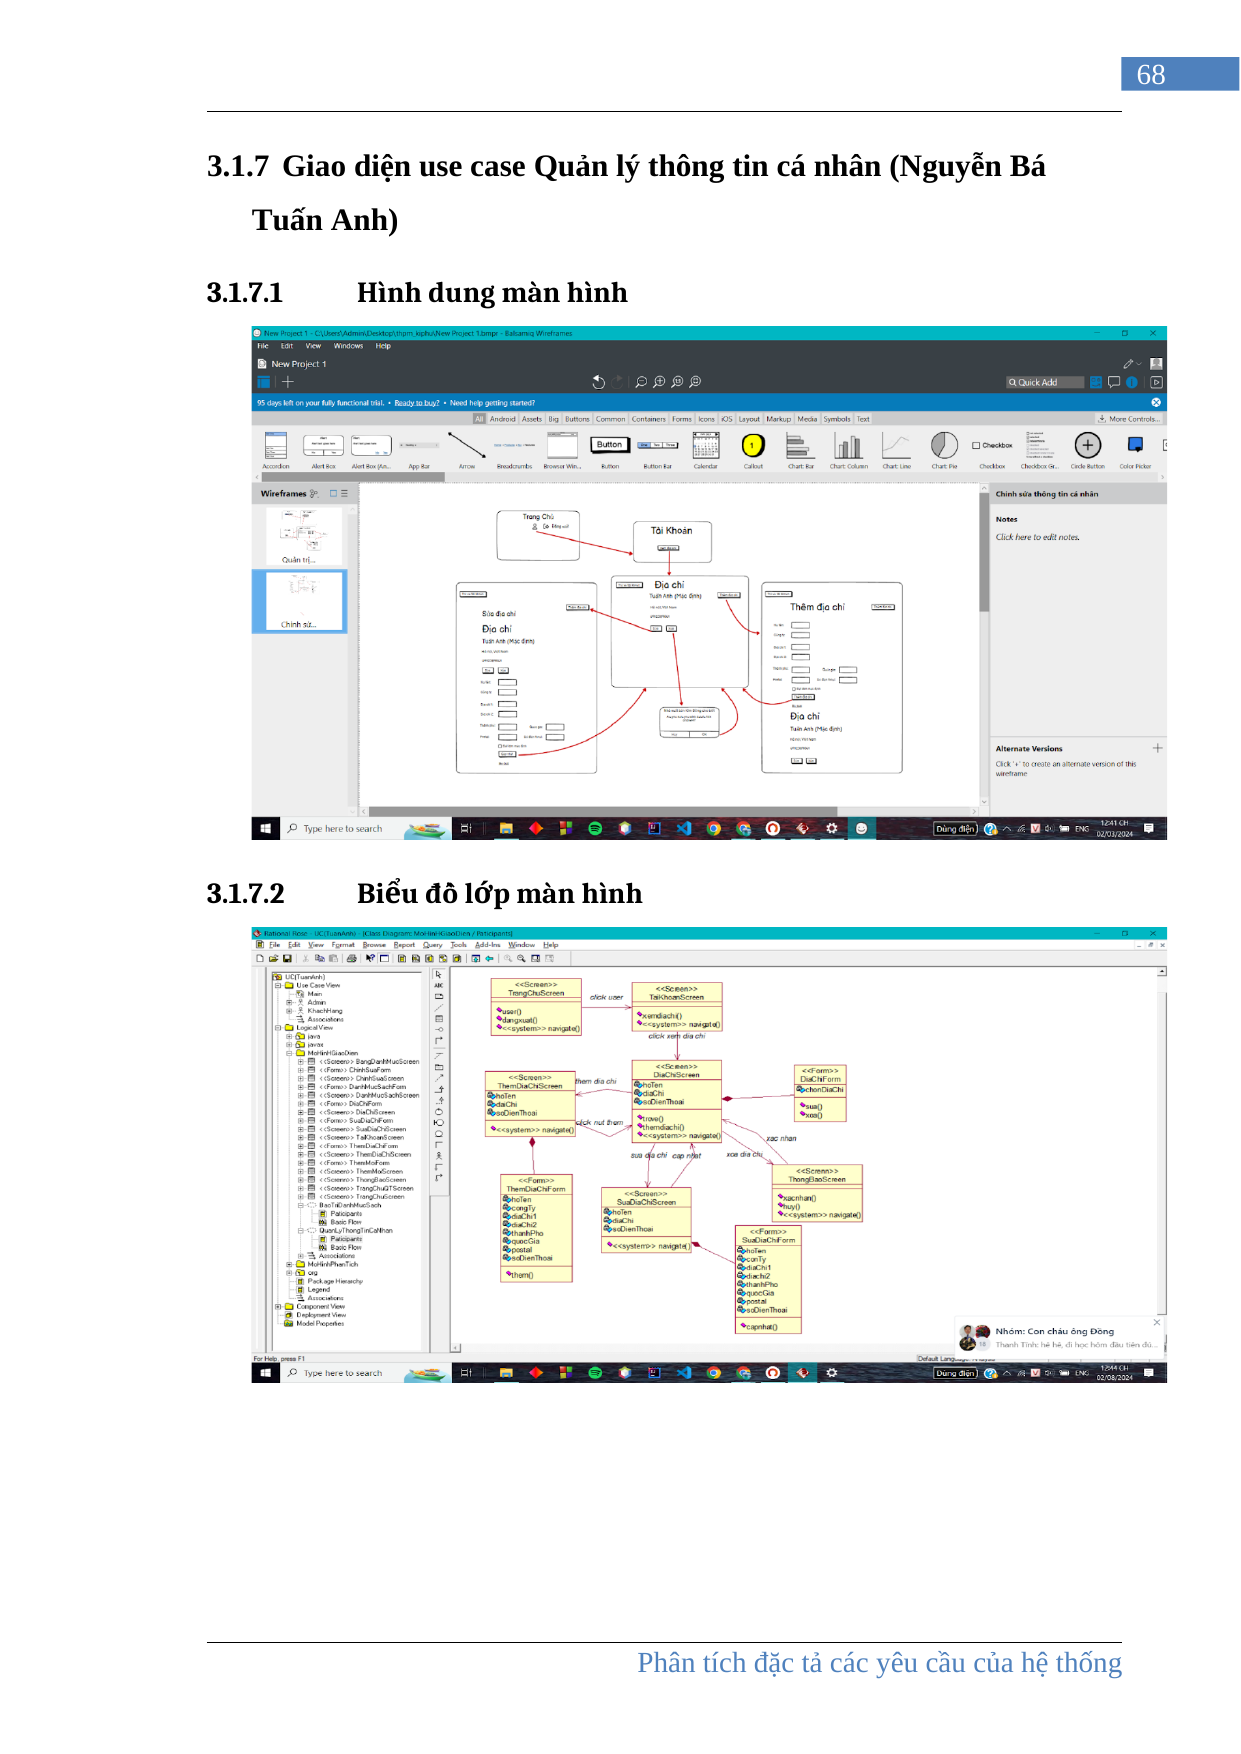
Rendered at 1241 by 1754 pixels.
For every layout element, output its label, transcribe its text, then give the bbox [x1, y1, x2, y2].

subtitle Giao diện use case Quản lý thông tin cá nhân (Nguyễn Bá Tuấn Anh) [207, 148, 1122, 237]
picture [251, 396, 1168, 840]
picture [251, 326, 1168, 393]
picture [251, 927, 1168, 1383]
